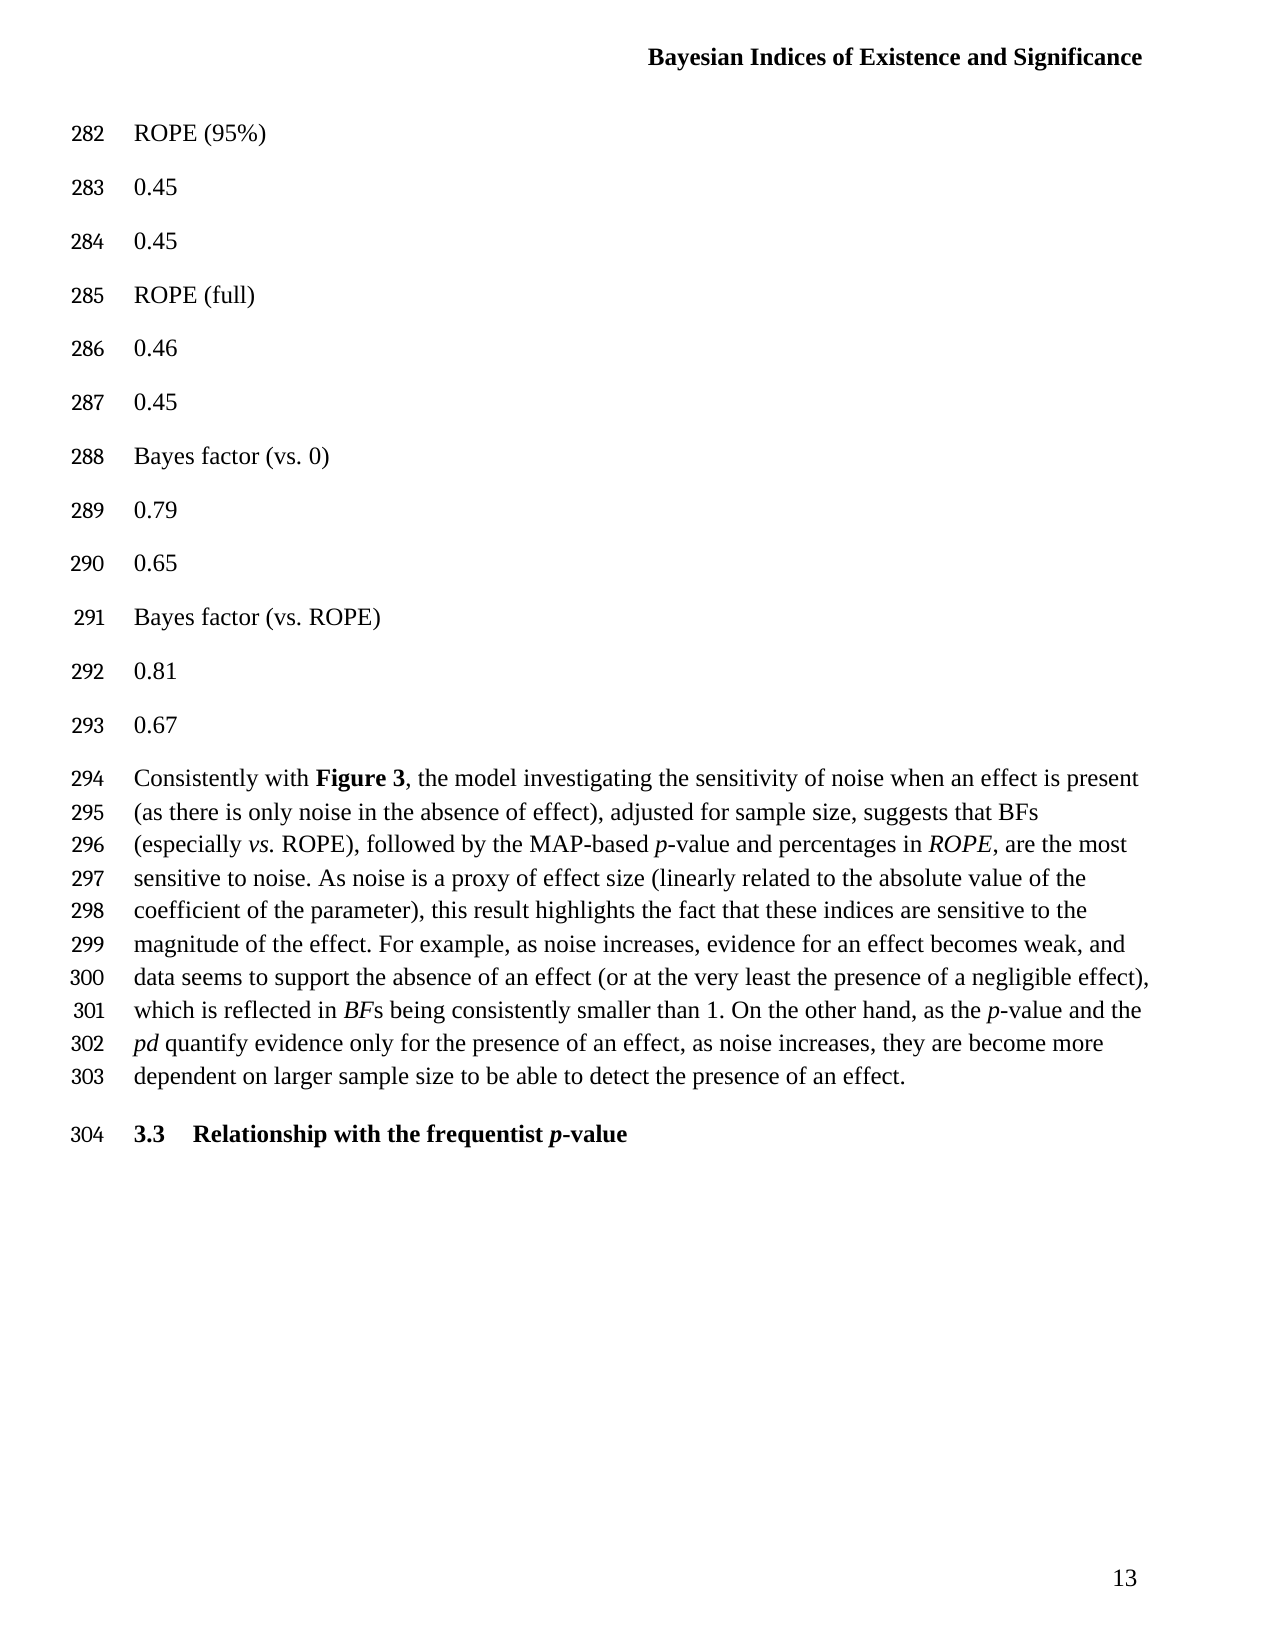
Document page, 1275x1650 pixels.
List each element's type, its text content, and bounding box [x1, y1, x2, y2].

subtitle Relationship with the frequentist p-value [133, 1119, 1152, 1147]
text Consistently with Figure 3, the model investigating the sensitivity of noise when an effect is present (as there is only noise in the absence of effect), adjusted for sample size, suggests that BFs (especially vs. ROPE), followed by the MAP-based p-value and percentages in ROPE, are the most sensitive to noise. As noise is a proxy of effect size (linearly related to the absolute value of the coefficient of the parameter), this result highlights the fact that these indices are sensitive to the magnitude of the effect. For example, as noise increases, evidence for an effect becomes weak, and data seems to support the absence of an effect (or at the very least the presence of a negligible effect), which is reflected in BFs being consistently smaller than 1. On the other hand, as the p-value and the pd quantify evidence only for the presence of an effect, as noise increases, they are become more dependent on larger sample size to be able to detect the presence of an effect. [133, 763, 1152, 1089]
